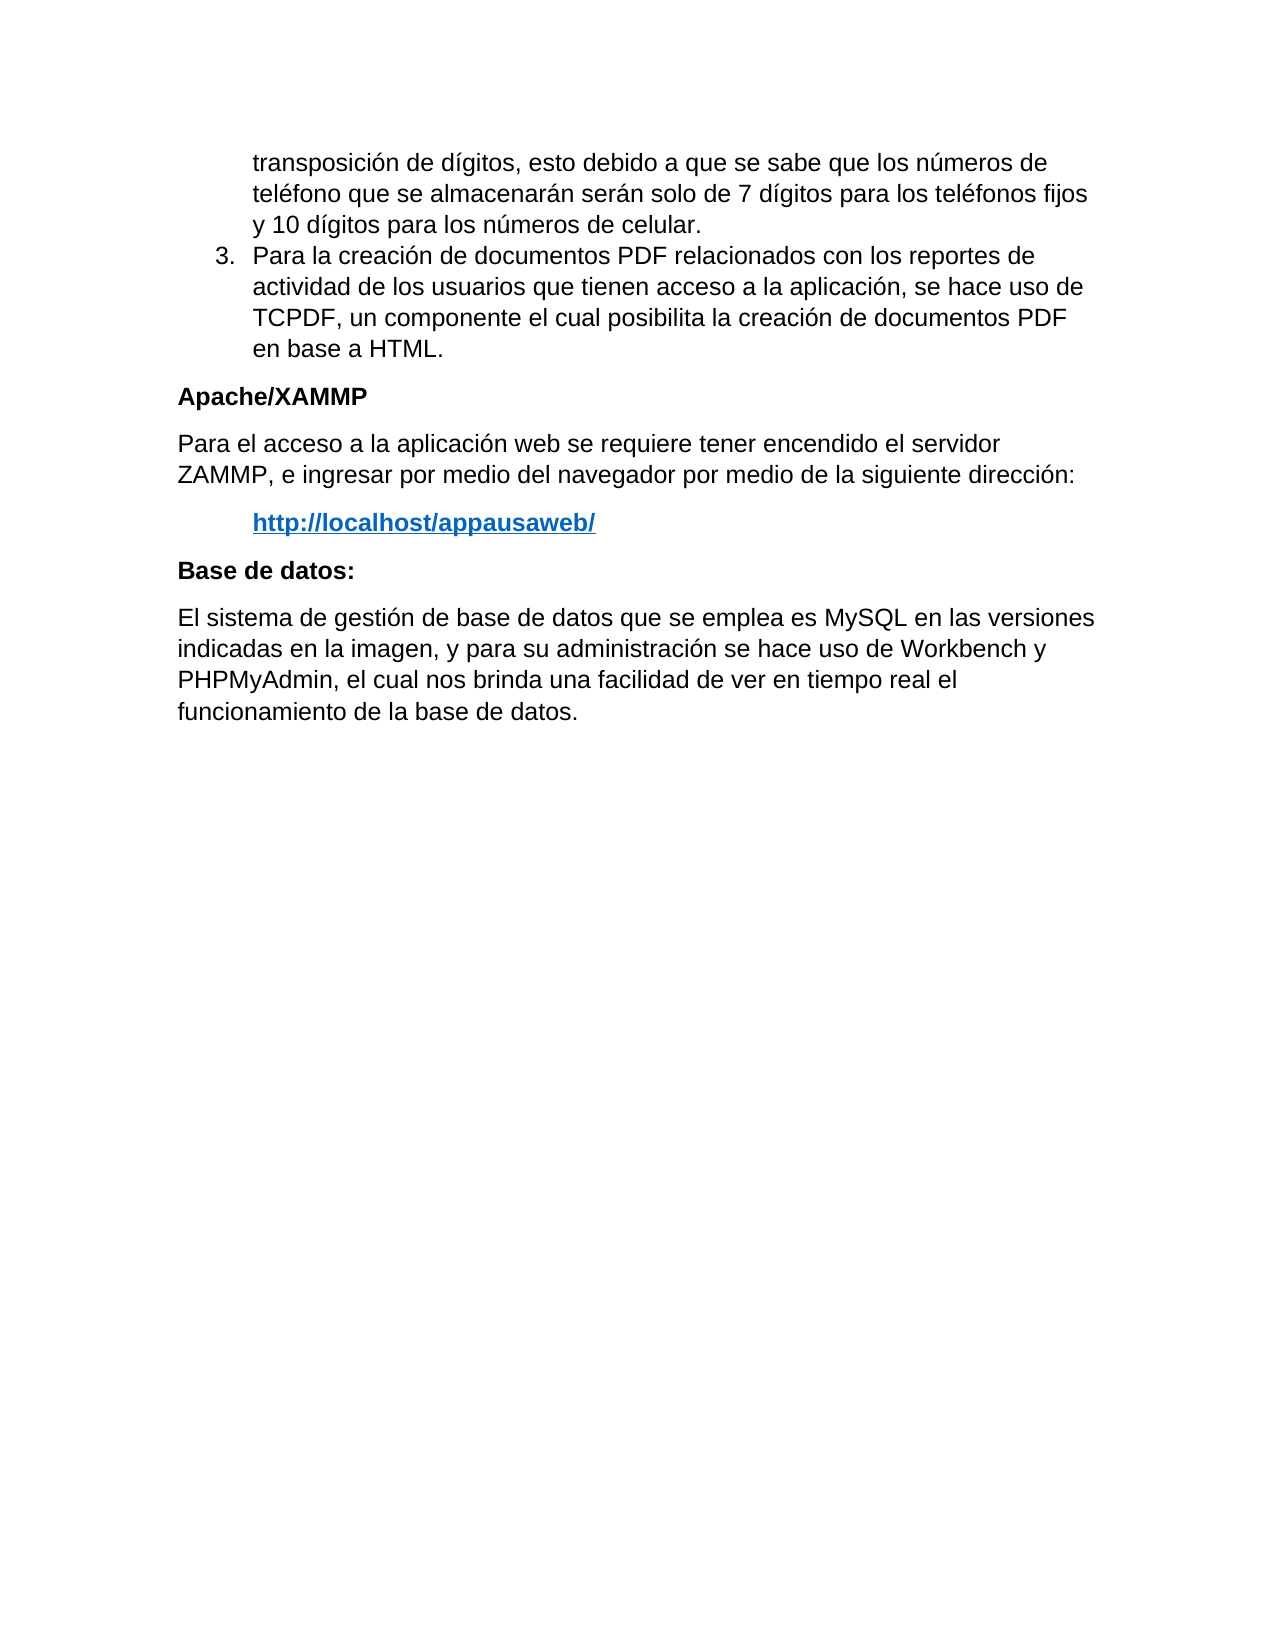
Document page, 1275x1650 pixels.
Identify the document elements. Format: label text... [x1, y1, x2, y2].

text Base de datos: [177, 556, 1098, 584]
list Para la creación de documentos PDF relacionados con los reportes de actividad de los usuarios que tienen acceso a la aplicación, se hace uso de TCPDF, un componente el cual posibilita la creación de documentos PDF en base a HTML. [215, 241, 1098, 363]
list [215, 148, 1098, 238]
text Para el acceso a la aplicación web se requiere tener encendido el servidor ZAMMP, e ingresar por medio del navegador por medio de la siguiente dirección: [177, 429, 1098, 489]
text Apache/XAMMP [177, 382, 1098, 410]
text El sistema de gestión de base de datos que se emplea es MySQL en las versiones indicadas en la imagen, y para su administración se hace uso de Workbench y PHPMyAdmin, el cual nos brinda una facilidad de ver en tiempo real el funcionamiento de la base de datos. [177, 603, 1098, 725]
text http://localhost/appausaweb/ [177, 508, 1098, 537]
